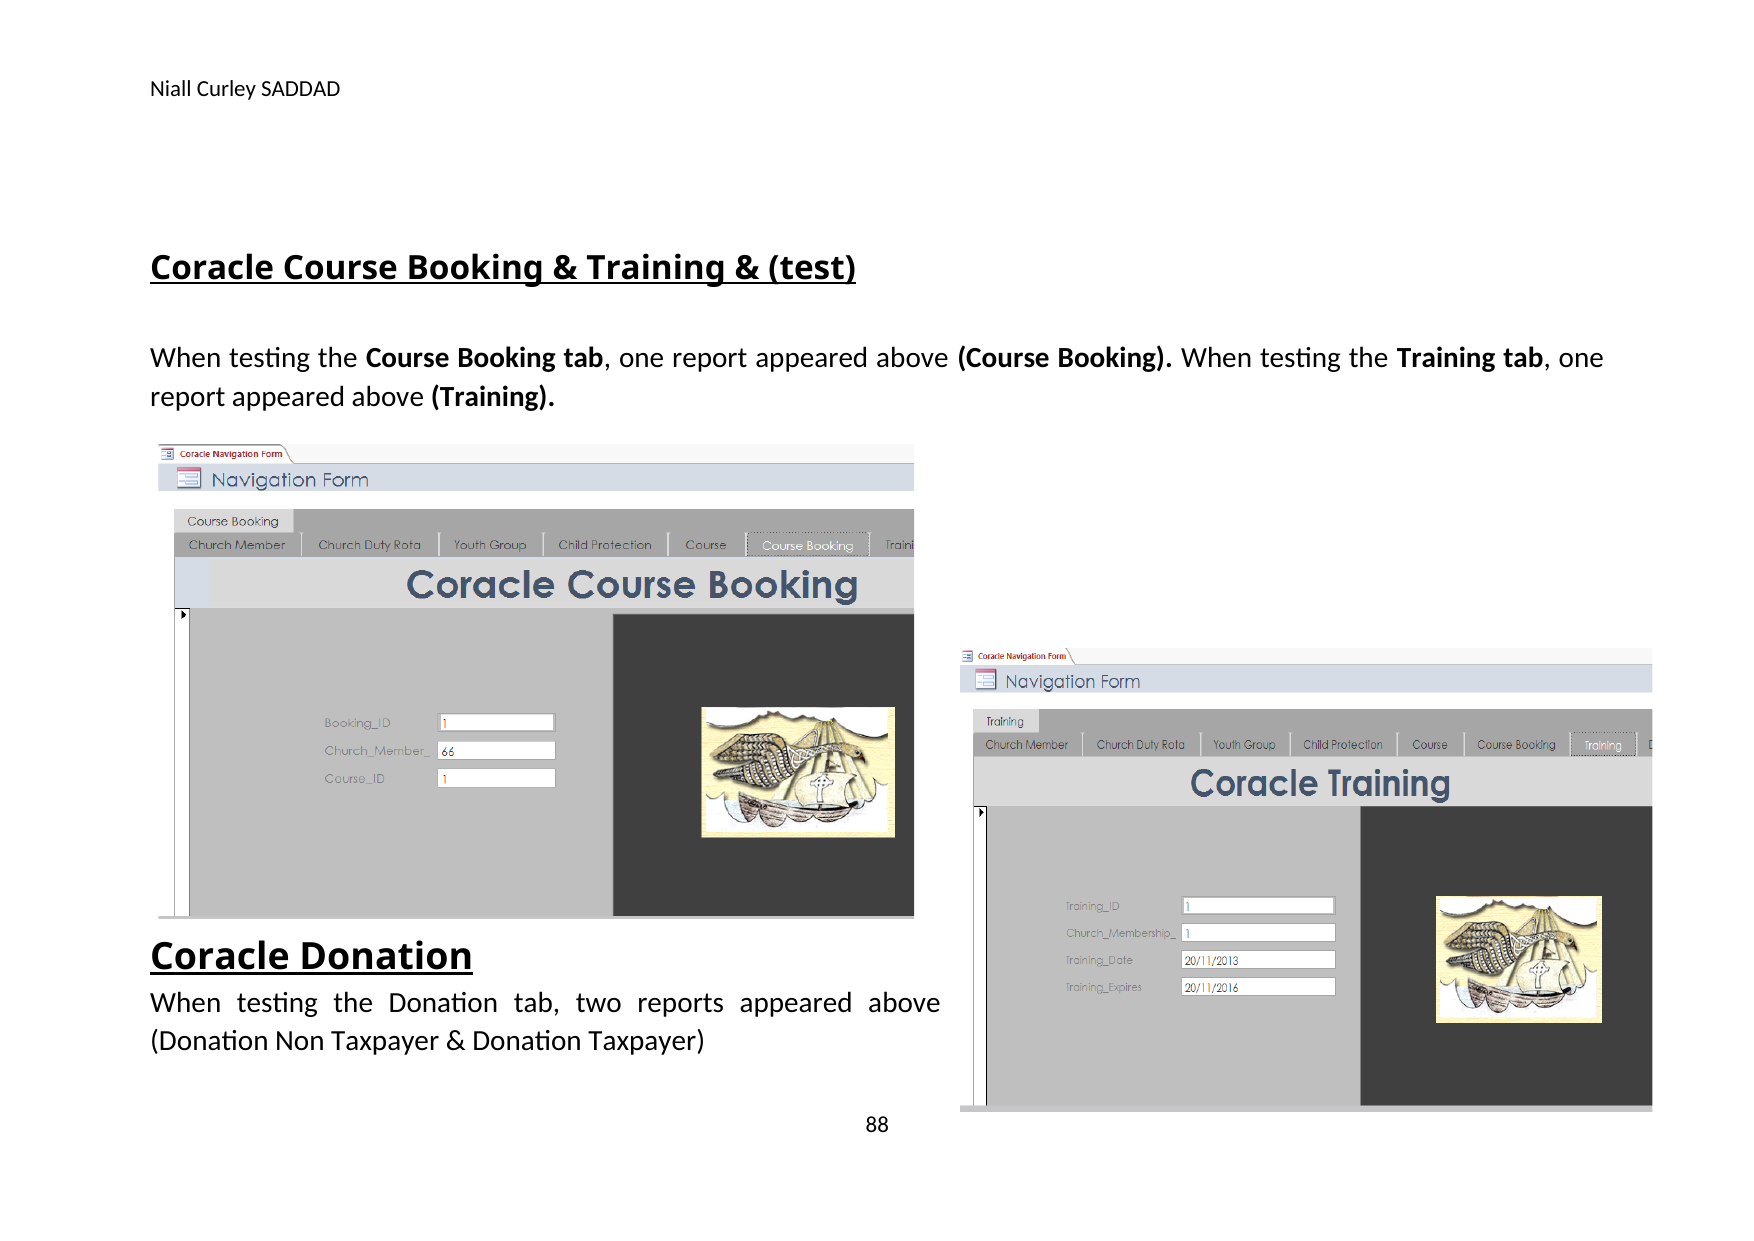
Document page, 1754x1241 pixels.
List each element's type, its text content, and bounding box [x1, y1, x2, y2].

text When testing the Donation tab, two reports appeared above (Donation Non Taxpayer & Donation Taxpayer) [150, 984, 960, 1058]
picture [158, 444, 915, 919]
subtitle Coracle Course Booking & Training & (test) [150, 244, 1604, 289]
subtitle Coracle Donation [150, 855, 960, 980]
text When testing the Course Booking tab, one report appeared above (Course Booking). When testing the Training tab, one report appeared above (Training). [150, 339, 1604, 414]
picture [960, 648, 1653, 1112]
